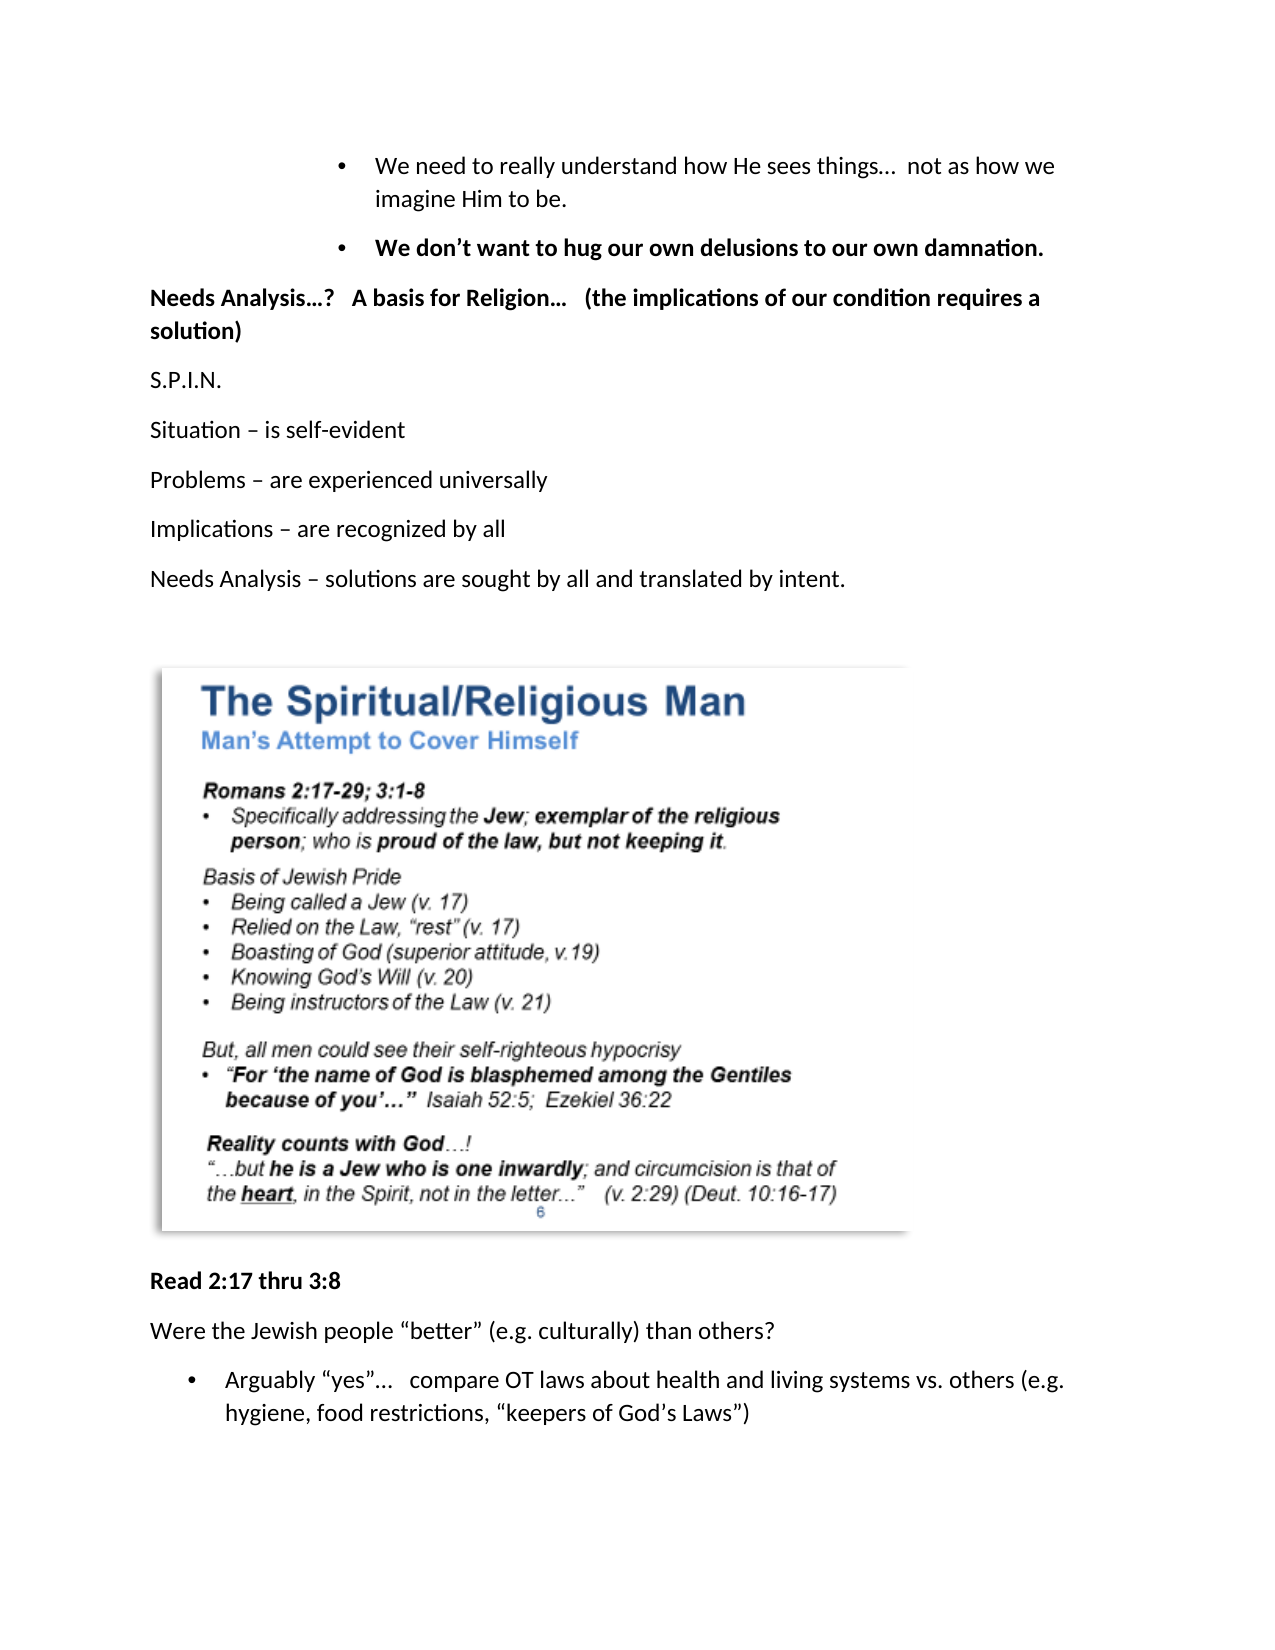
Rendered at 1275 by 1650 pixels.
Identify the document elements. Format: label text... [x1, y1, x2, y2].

picture [162, 668, 913, 1231]
text Implications – are recognized by all [150, 513, 1125, 544]
text Situation – is self-evident [150, 414, 1125, 445]
list Arguably “yes”… compare OT laws about health and living systems vs. others (e.g. hygiene, food restrictions, “keepers of God’s Laws”) [187, 1365, 1125, 1428]
text Were the Jewish people “better” (e.g. culturally) than others? [150, 1315, 1125, 1346]
text Problems – are experienced universally [150, 464, 1125, 494]
text S.P.I.N. [150, 364, 1125, 395]
text Needs Analysis…? A basis for Religion… (the implications of our condition requires a solution) [150, 282, 1125, 346]
text Needs Analysis – solutions are sought by all and translated by intent. [150, 563, 1125, 593]
text Read 2:17 thru 3:8 [150, 1266, 1125, 1296]
list We need to really understand how He sees things… not as how we imagine Him to be. [337, 150, 1125, 213]
list We don’t want to hug our own delusions to our own damnation. [337, 232, 1125, 263]
